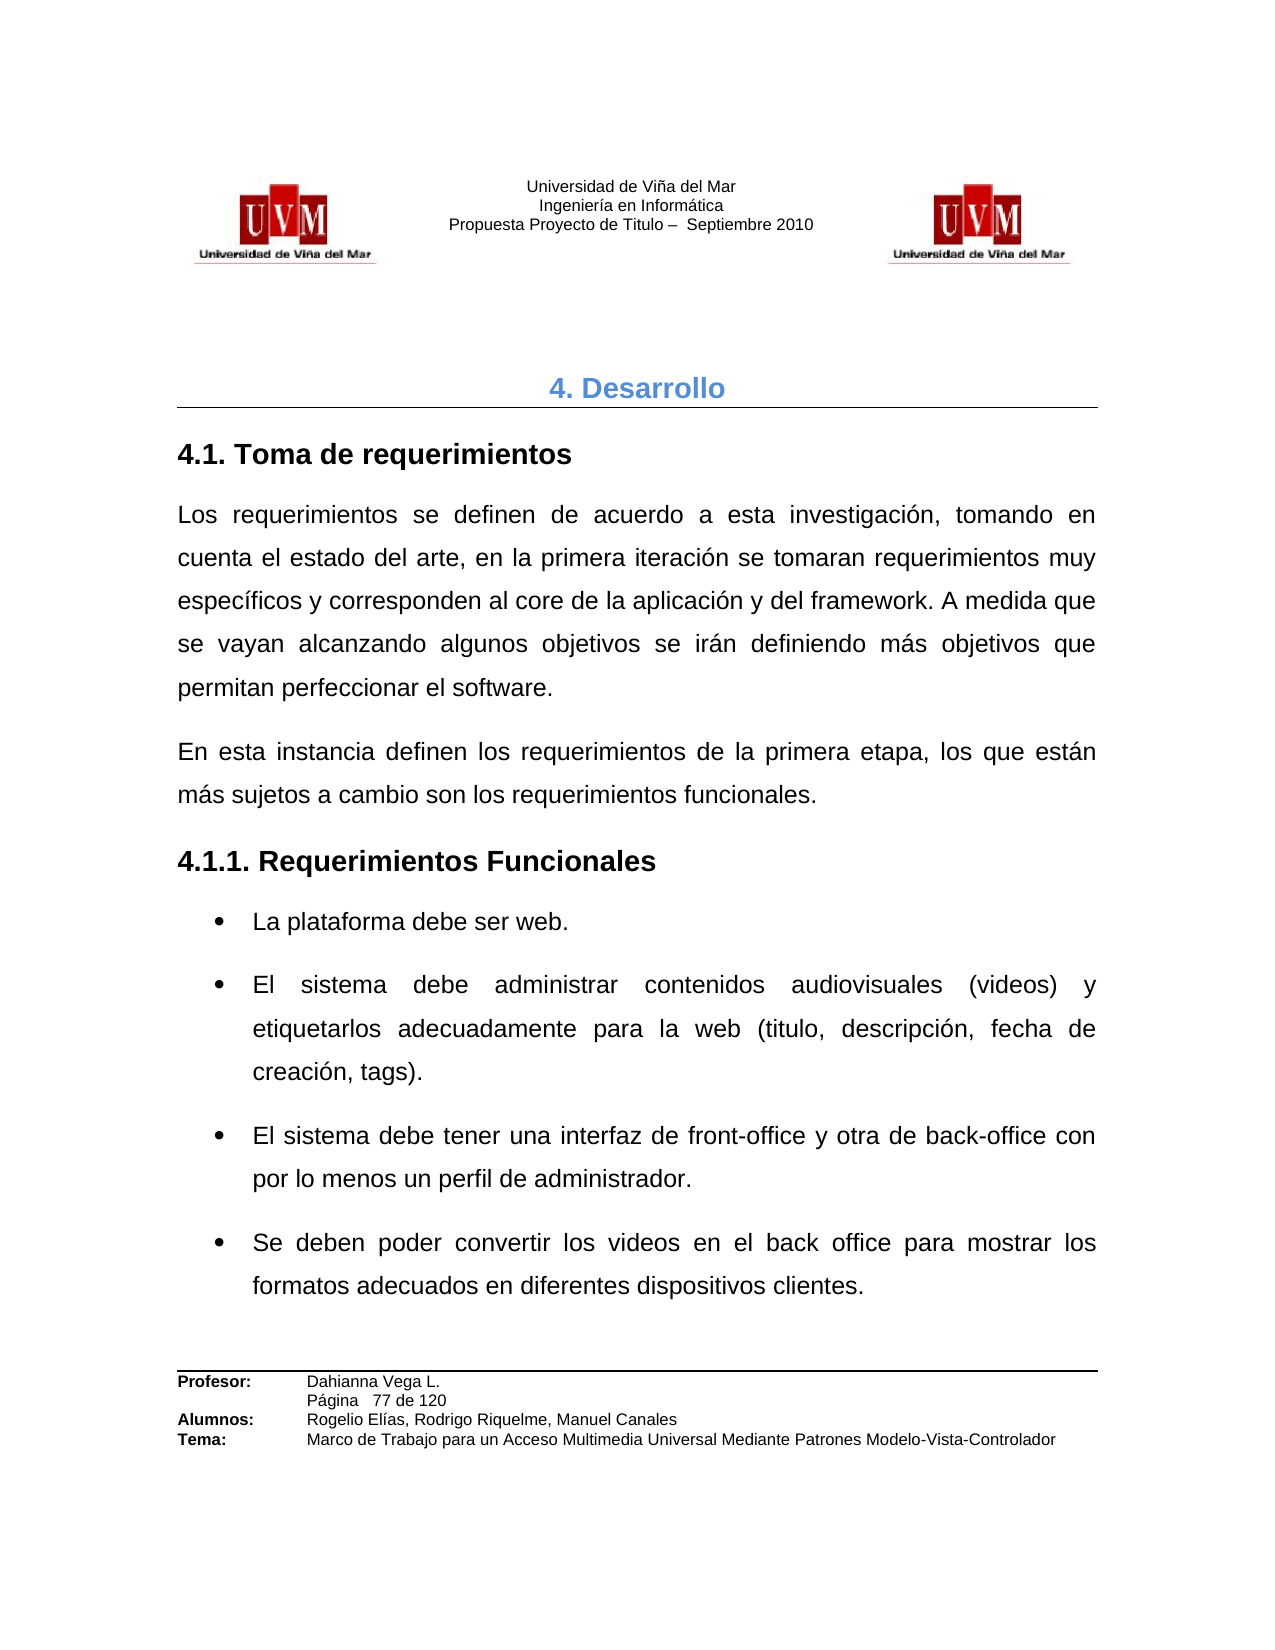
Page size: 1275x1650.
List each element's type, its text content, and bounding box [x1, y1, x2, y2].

list Se deben poder convertir los videos en el back office para mostrar los formatos adecuados en diferentes dispositivos clientes. [215, 1228, 1098, 1300]
list El sistema debe tener una interfaz de front-office y otra de back-office con por lo menos un perfil de administrador. [215, 1121, 1098, 1193]
subtitle 4.1.1. Requerimientos Funcionales [177, 844, 1098, 877]
picture [871, 176, 1084, 267]
text Los requerimientos se definen de acuerdo a esta investigación, tomando en cuenta el estado del arte, en la primera iteración se tomaran requerimientos muy específicos y corresponden al core de la aplicación y del framework. A medida que se vayan alcanzando algunos objetivos se irán definiendo más objetivos que permitan perfeccionar el software. [177, 500, 1098, 701]
text En esta instancia definen los requerimientos de la primera etapa, los que están más sujetos a cambio son los requerimientos funcionales. [177, 737, 1098, 808]
list La plataforma debe ser web. [215, 906, 1098, 935]
picture [177, 176, 390, 267]
title 4. Desarrollo [177, 371, 1098, 407]
list El sistema debe administrar contenidos audiovisuales (videos) y etiquetarlos adecuadamente para la web (titulo, descripción, fecha de creación, tags). [215, 971, 1098, 1086]
subtitle 4.1. Toma de requerimientos [177, 437, 1098, 471]
